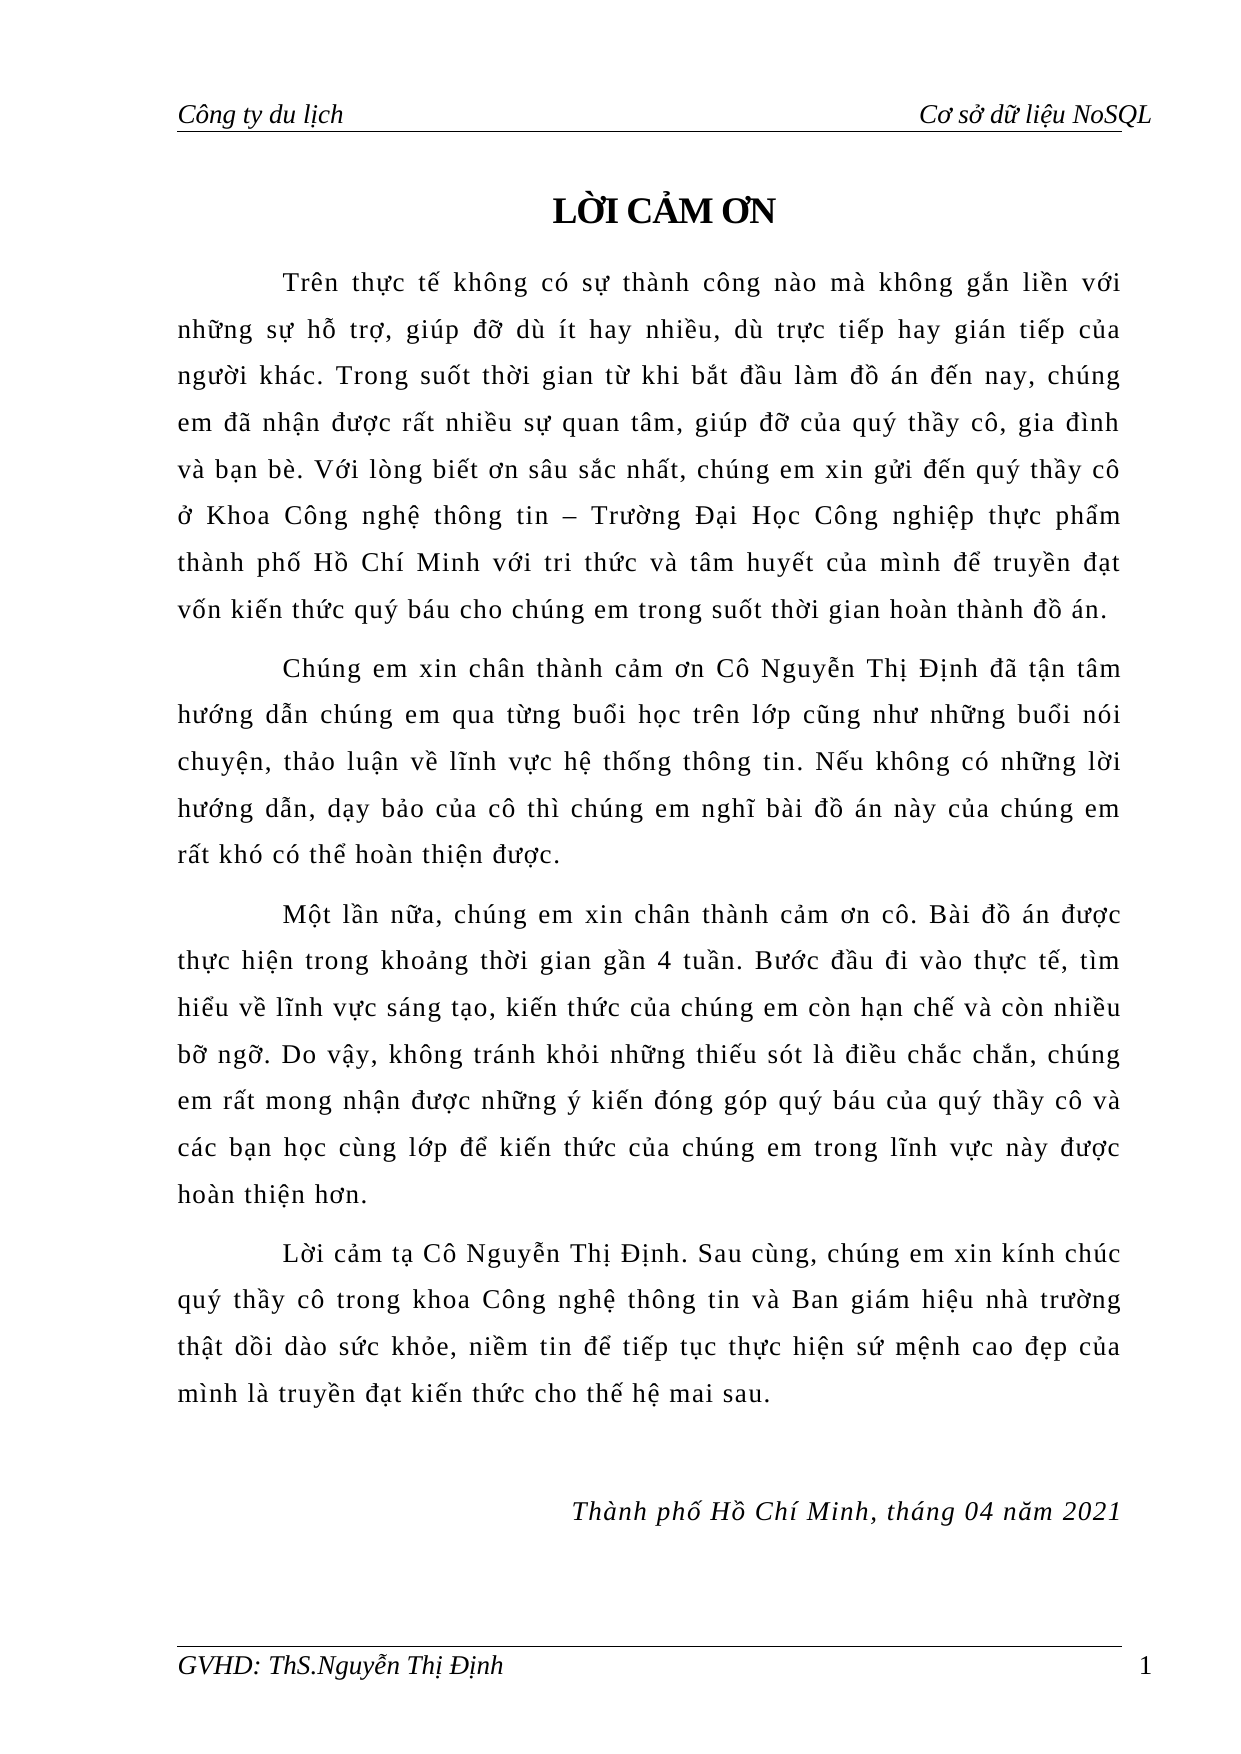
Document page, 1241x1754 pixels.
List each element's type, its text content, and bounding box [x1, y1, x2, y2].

subtitle LỜI CẢM ƠN [207, 189, 1122, 232]
subtitle Chúng em xin chân thành cảm ơn Cô Nguyễn Thị Định đã tận tâm hướng dẫn chúng em qua từng buổi học trên lớp cũng như những buổi nói chuyện, thảo luận về lĩnh vực hệ thống thông tin. Nếu không có những lời hướng dẫn, dạy bảo của cô thì chúng em nghĩ bài đồ án này của chúng em rất khó có thể hoàn thiện được. [177, 652, 1122, 870]
subtitle Lời cảm tạ Cô Nguyễn Thị Định. Sau cùng, chúng em xin kính chúc quý thầy cô trong khoa Công nghệ thông tin và Ban giám hiệu nhà trường thật dồi dào sức khỏe, niềm tin để tiếp tục thực hiện sứ mệnh cao đẹp của mình là truyền đạt kiến thức cho thế hệ mai sau. [177, 1237, 1122, 1408]
subtitle Thành phố Hồ Chí Minh, tháng 04 năm 2021 [177, 1495, 1122, 1526]
subtitle Trên thực tế không có sự thành công nào mà không gắn liền với những sự hỗ trợ, giúp đỡ dù ít hay nhiều, dù trực tiếp hay gián tiếp của người khác. Trong suốt thời gian từ khi bắt đầu làm đồ án đến nay, chúng em đã nhận được rất nhiều sự quan tâm, giúp đỡ của quý thầy cô, gia đình và bạn bè. Với lòng biết ơn sâu sắc nhất, chúng em xin gửi đến quý thầy cô ở Khoa Công nghệ thông tin – Trường Đại Học Công nghiệp thực phẩm thành phố Hồ Chí Minh với tri thức và tâm huyết của mình để truyền đạt vốn kiến thức quý báu cho chúng em trong suốt thời gian hoàn thành đồ án. [177, 266, 1122, 624]
subtitle Một lần nữa, chúng em xin chân thành cảm ơn cô. Bài đồ án được thực hiện trong khoảng thời gian gần 4 tuần. Bước đầu đi vào thực tế, tìm hiểu về lĩnh vực sáng tạo, kiến thức của chúng em còn hạn chế và còn nhiều bỡ ngỡ. Do vậy, không tránh khỏi những thiếu sót là điều chắc chắn, chúng em rất mong nhận được những ý kiến đóng góp quý báu của quý thầy cô và các bạn học cùng lớp để kiến thức của chúng em trong lĩnh vực này được hoàn thiện hơn. [177, 898, 1122, 1209]
